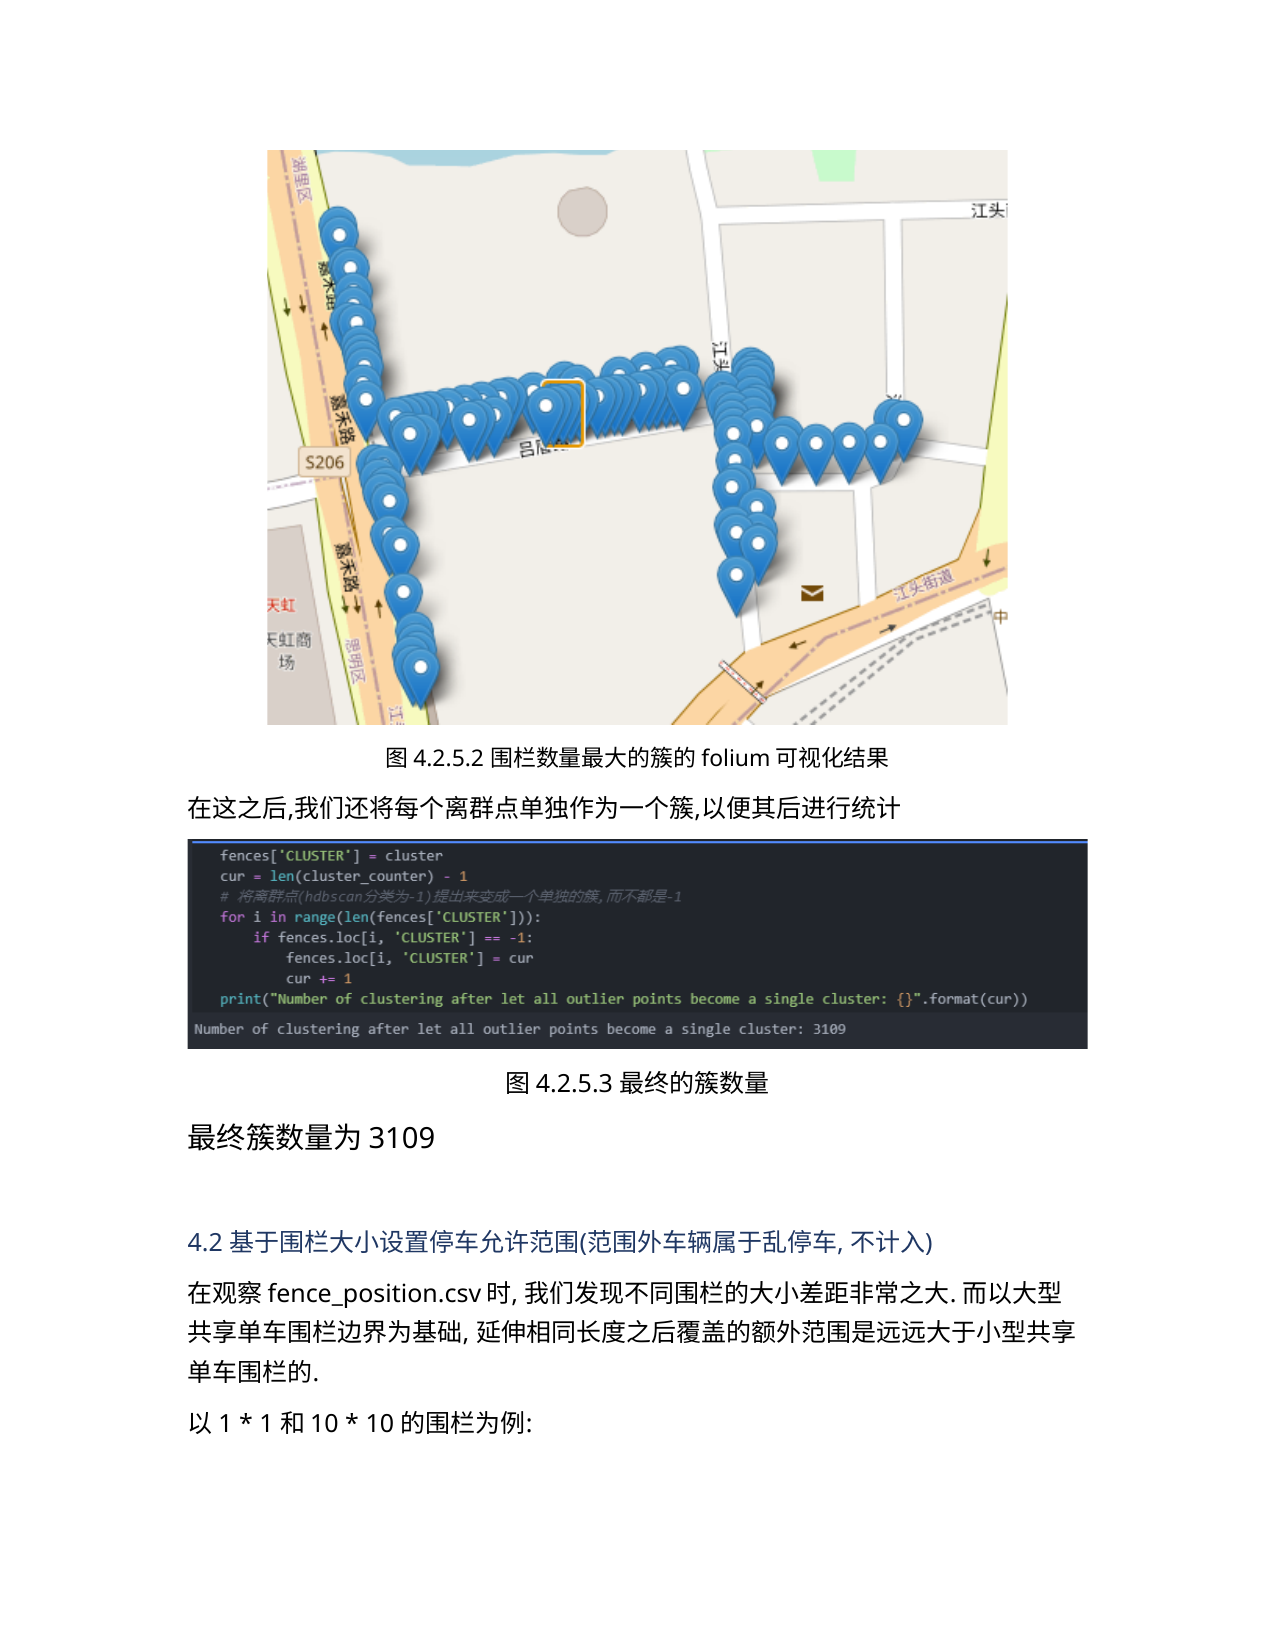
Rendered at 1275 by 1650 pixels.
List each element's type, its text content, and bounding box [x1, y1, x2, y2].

picture [267, 150, 1008, 725]
text 在这之后,我们还将每个离群点单独作为一个簇,以便其后进行统计 [187, 788, 1087, 824]
text 在观察fence_position.csv时, 我们发现不同围栏的大小差距非常之大. 而以大型共享单车围栏边界为基础, 延伸相同长度之后覆盖的额外范围是远远大于小型共享单车围栏的. [187, 1274, 1087, 1388]
text 以 1 * 1 和10 * 10 的围栏为例: [187, 1403, 1087, 1440]
text 最终簇数量为3109 [187, 1115, 1087, 1157]
subtitle 4.2 基于围栏大小设置停车允许范围(范围外车辆属于乱停车, 不计入) [187, 1222, 1087, 1258]
text 图4.2.5.3 最终的簇数量 [187, 1063, 1087, 1099]
picture [187, 839, 1088, 1049]
text 图4.2.5.2 围栏数量最大的簇的 folium可视化结果 [187, 740, 1087, 773]
